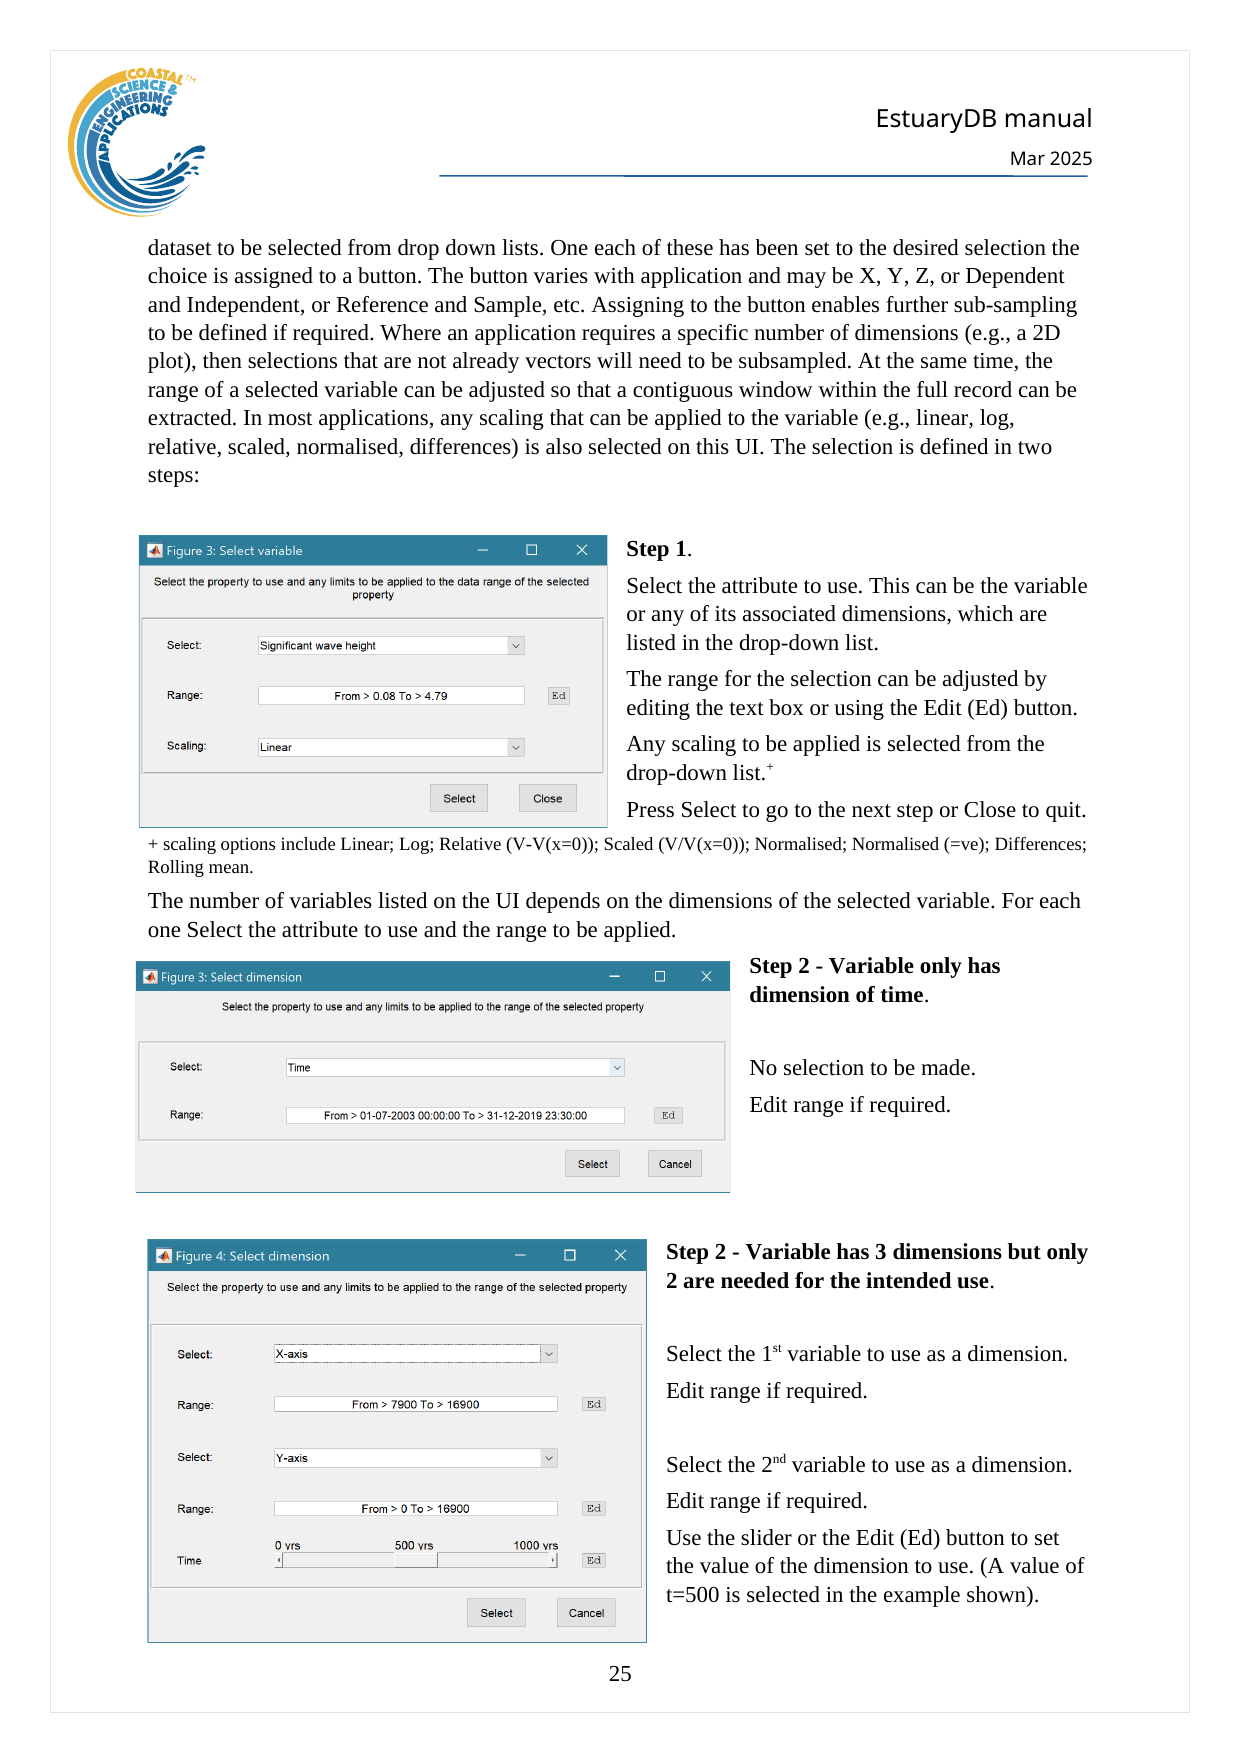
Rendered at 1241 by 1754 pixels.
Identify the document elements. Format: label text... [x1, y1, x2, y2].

text The number of variables listed on the UI depends on the dimensions of the selected variable. For each one Select the attribute to use and the range to be applied. [148, 887, 1093, 942]
picture [138, 535, 608, 828]
text Select the 2nd variable to use as a dimension. [647, 1451, 1093, 1477]
text Edit range if required. [647, 1487, 1093, 1514]
text + scaling options include Linear; Log; Relative (V-V(x=0)); Scaled (V/V(x=0)); Normalised; Normalised (=ve); Differences; Rolling mean. [148, 832, 1093, 877]
text Select the attribute to use. This can be the variable or any of its associated dimensions, which are listed in the drop-down list. [608, 572, 1093, 655]
text Edit range if required. [731, 1091, 1093, 1118]
text Step 1. [608, 535, 1093, 561]
text Edit range if required. [647, 1377, 1093, 1403]
text Use the slider or the Edit (Ed) button to set the value of the dimension to use. (A value of t=500 is selected in the example shown). [647, 1524, 1093, 1607]
text No selection to be made. [731, 1054, 1093, 1081]
picture [135, 961, 731, 1193]
picture [147, 1239, 647, 1643]
text Press Select to go to the next step or Close to quit. [608, 796, 1093, 822]
text Step 2 - Variable has 3 dimensions but only 2 are needed for the intended use. [148, 1238, 1093, 1293]
text Select the 1st variable to use as a dimension. [647, 1340, 1093, 1367]
text Any scaling to be applied is selected from the drop-down list.+ [608, 731, 1093, 785]
text The range for the selection can be adjusted by editing the text box or using the Edit (Ed) button. [608, 665, 1093, 720]
text Step 2 - Variable only has dimension of time. [148, 952, 1093, 1007]
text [148, 234, 1093, 488]
